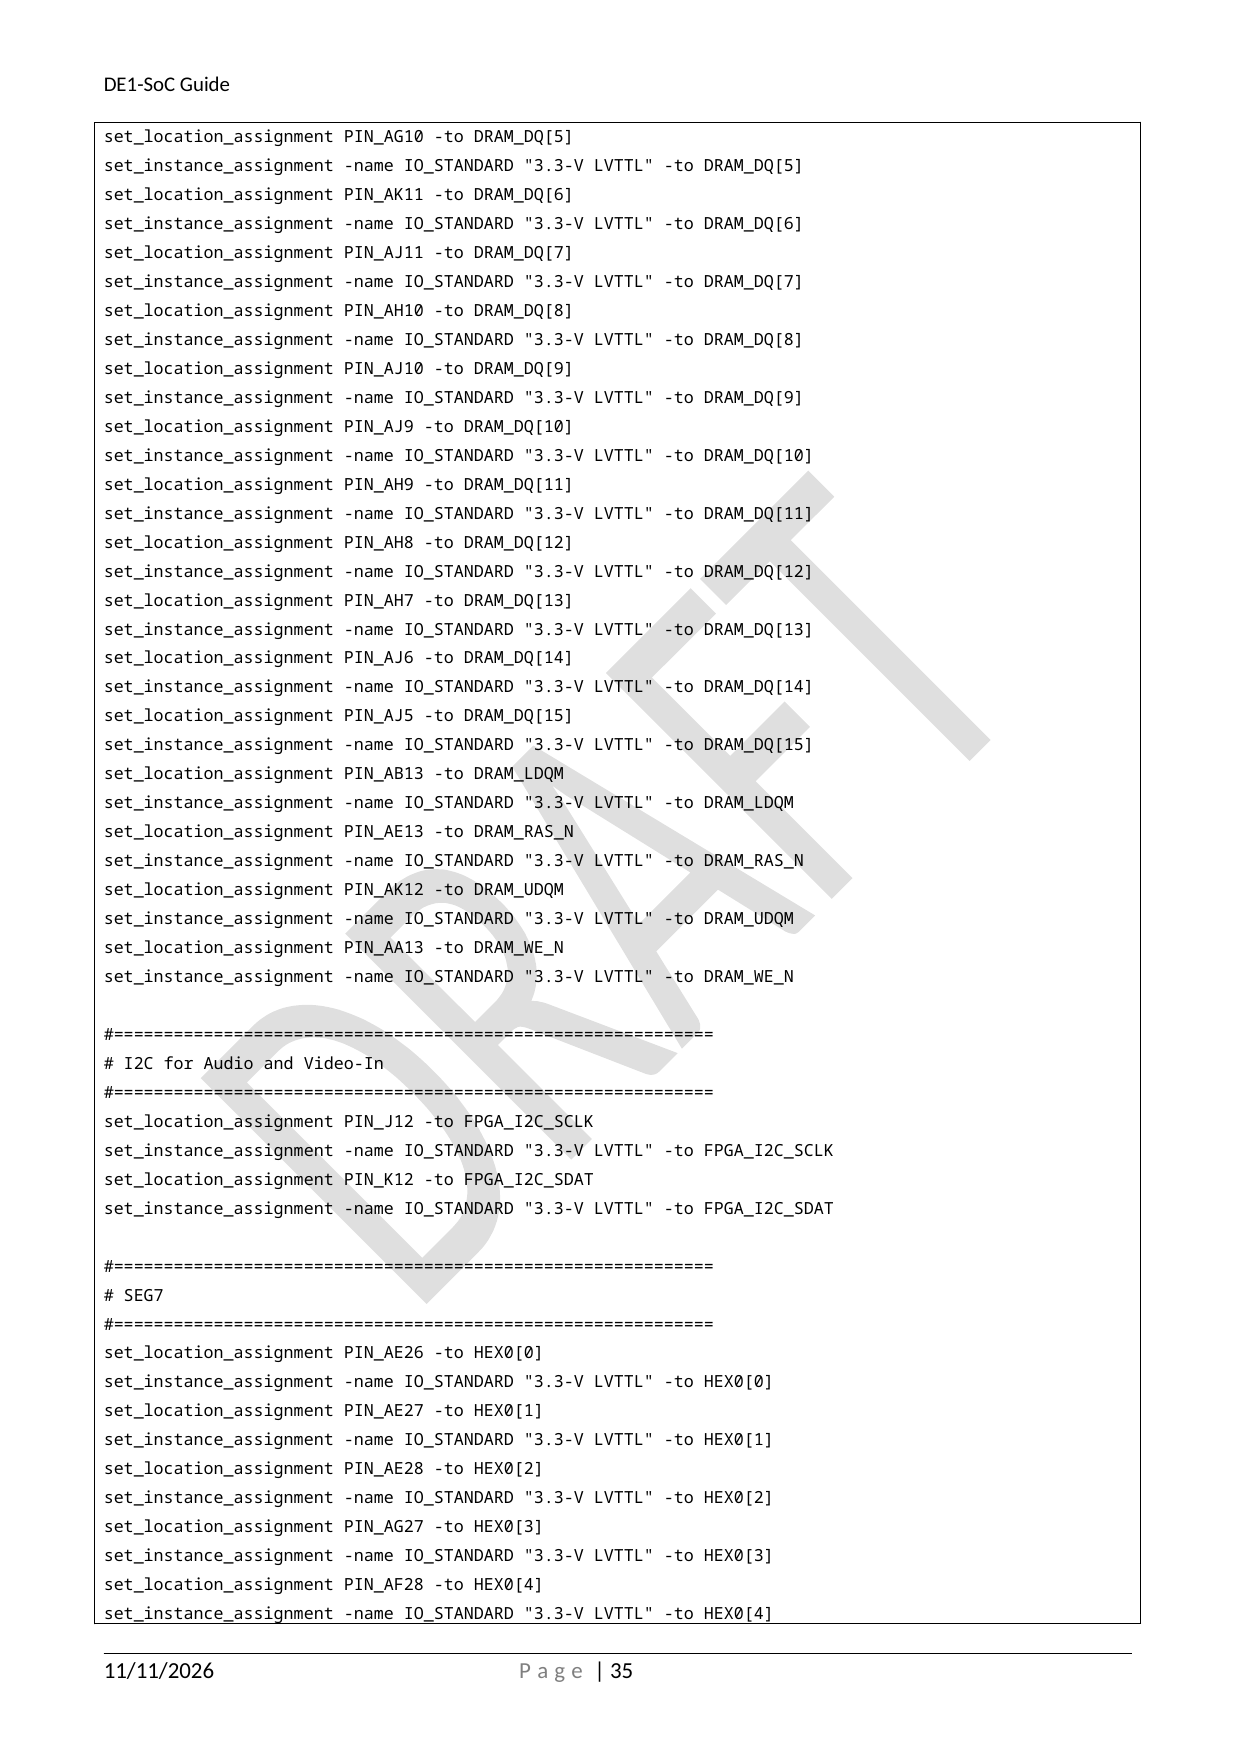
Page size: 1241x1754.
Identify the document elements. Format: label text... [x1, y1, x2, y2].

text set_instance_assignment -name IO_STANDARD "3.3-V LVTTL" -to DRAM_DQ[8] [95, 324, 1140, 350]
text set_location_assignment PIN_AH7 -to DRAM_DQ[13] [95, 585, 1140, 611]
text set_instance_assignment -name IO_STANDARD "3.3-V LVTTL" -to DRAM_DQ[13] [95, 614, 1140, 640]
text # SEG7 [95, 1280, 1140, 1306]
text set_location_assignment PIN_AJ10 -to DRAM_DQ[9] [95, 353, 1140, 379]
text set_location_assignment PIN_AG27 -to HEX0[3] [95, 1512, 1140, 1537]
text set_location_assignment PIN_AH8 -to DRAM_DQ[12] [95, 527, 1140, 553]
text set_instance_assignment -name IO_STANDARD "3.3-V LVTTL" -to DRAM_DQ[9] [95, 382, 1140, 408]
text # I2C for Audio and Video-In [95, 1048, 1140, 1074]
text set_instance_assignment -name IO_STANDARD "3.3-V LVTTL" -to DRAM_DQ[5] [95, 151, 1140, 176]
text set_location_assignment PIN_AE27 -to HEX0[1] [95, 1396, 1140, 1422]
text set_instance_assignment -name IO_STANDARD "3.3-V LVTTL" -to DRAM_UDQM [95, 903, 1140, 929]
text set_instance_assignment -name IO_STANDARD "3.3-V LVTTL" -to DRAM_DQ[11] [95, 498, 1140, 524]
text set_instance_assignment -name IO_STANDARD "3.3-V LVTTL" -to DRAM_DQ[14] [95, 672, 1140, 698]
text set_instance_assignment -name IO_STANDARD "3.3-V LVTTL" -to DRAM_DQ[6] [95, 208, 1140, 234]
text set_instance_assignment -name IO_STANDARD "3.3-V LVTTL" -to DRAM_LDQM [95, 788, 1140, 813]
text set_location_assignment PIN_AH9 -to DRAM_DQ[11] [95, 469, 1140, 495]
text set_instance_assignment -name IO_STANDARD "3.3-V LVTTL" -to DRAM_DQ[15] [95, 730, 1140, 756]
text set_instance_assignment -name IO_STANDARD "3.3-V LVTTL" -to FPGA_I2C_SDAT [95, 1193, 1140, 1219]
text #============================================================ [95, 1077, 1140, 1103]
text set_location_assignment PIN_AB13 -to DRAM_LDQM [95, 759, 1140, 784]
text set_instance_assignment -name IO_STANDARD "3.3-V LVTTL" -to DRAM_DQ[7] [95, 266, 1140, 292]
text set_location_assignment PIN_AJ6 -to DRAM_DQ[14] [95, 643, 1140, 669]
text set_location_assignment PIN_J12 -to FPGA_I2C_SCLK [95, 1106, 1140, 1132]
text set_instance_assignment -name IO_STANDARD "3.3-V LVTTL" -to HEX0[3] [95, 1541, 1140, 1566]
text set_instance_assignment -name IO_STANDARD "3.3-V LVTTL" -to HEX0[2] [95, 1483, 1140, 1508]
text #============================================================ [95, 1019, 1140, 1045]
text set_location_assignment PIN_AH10 -to DRAM_DQ[8] [95, 295, 1140, 321]
text set_location_assignment PIN_AK11 -to DRAM_DQ[6] [95, 179, 1140, 205]
text #============================================================ [95, 1309, 1140, 1335]
text set_instance_assignment -name IO_STANDARD "3.3-V LVTTL" -to HEX0[4] [95, 1598, 1140, 1623]
text set_location_assignment PIN_AF28 -to HEX0[4] [95, 1569, 1140, 1595]
text set_location_assignment PIN_AJ9 -to DRAM_DQ[10] [95, 411, 1140, 437]
text set_location_assignment PIN_AE26 -to HEX0[0] [95, 1338, 1140, 1364]
text set_location_assignment PIN_AJ5 -to DRAM_DQ[15] [95, 701, 1140, 727]
text set_instance_assignment -name IO_STANDARD "3.3-V LVTTL" -to DRAM_WE_N [95, 961, 1140, 987]
text set_instance_assignment -name IO_STANDARD "3.3-V LVTTL" -to HEX0[1] [95, 1425, 1140, 1451]
text set_location_assignment PIN_K12 -to FPGA_I2C_SDAT [95, 1164, 1140, 1190]
text set_location_assignment PIN_AE13 -to DRAM_RAS_N [95, 817, 1140, 842]
text set_instance_assignment -name IO_STANDARD "3.3-V LVTTL" -to DRAM_DQ[12] [95, 556, 1140, 582]
text set_instance_assignment -name IO_STANDARD "3.3-V LVTTL" -to DRAM_RAS_N [95, 846, 1140, 871]
text set_instance_assignment -name IO_STANDARD "3.3-V LVTTL" -to FPGA_I2C_SCLK [95, 1135, 1140, 1161]
text set_location_assignment PIN_AG10 -to DRAM_DQ[5] [95, 123, 1140, 147]
text set_instance_assignment -name IO_STANDARD "3.3-V LVTTL" -to DRAM_DQ[10] [95, 440, 1140, 466]
text set_instance_assignment -name IO_STANDARD "3.3-V LVTTL" -to HEX0[0] [95, 1367, 1140, 1393]
text set_location_assignment PIN_AJ11 -to DRAM_DQ[7] [95, 237, 1140, 263]
text set_location_assignment PIN_AA13 -to DRAM_WE_N [95, 932, 1140, 958]
text set_location_assignment PIN_AK12 -to DRAM_UDQM [95, 874, 1140, 900]
text #============================================================ [95, 1251, 1140, 1277]
text set_location_assignment PIN_AE28 -to HEX0[2] [95, 1454, 1140, 1479]
